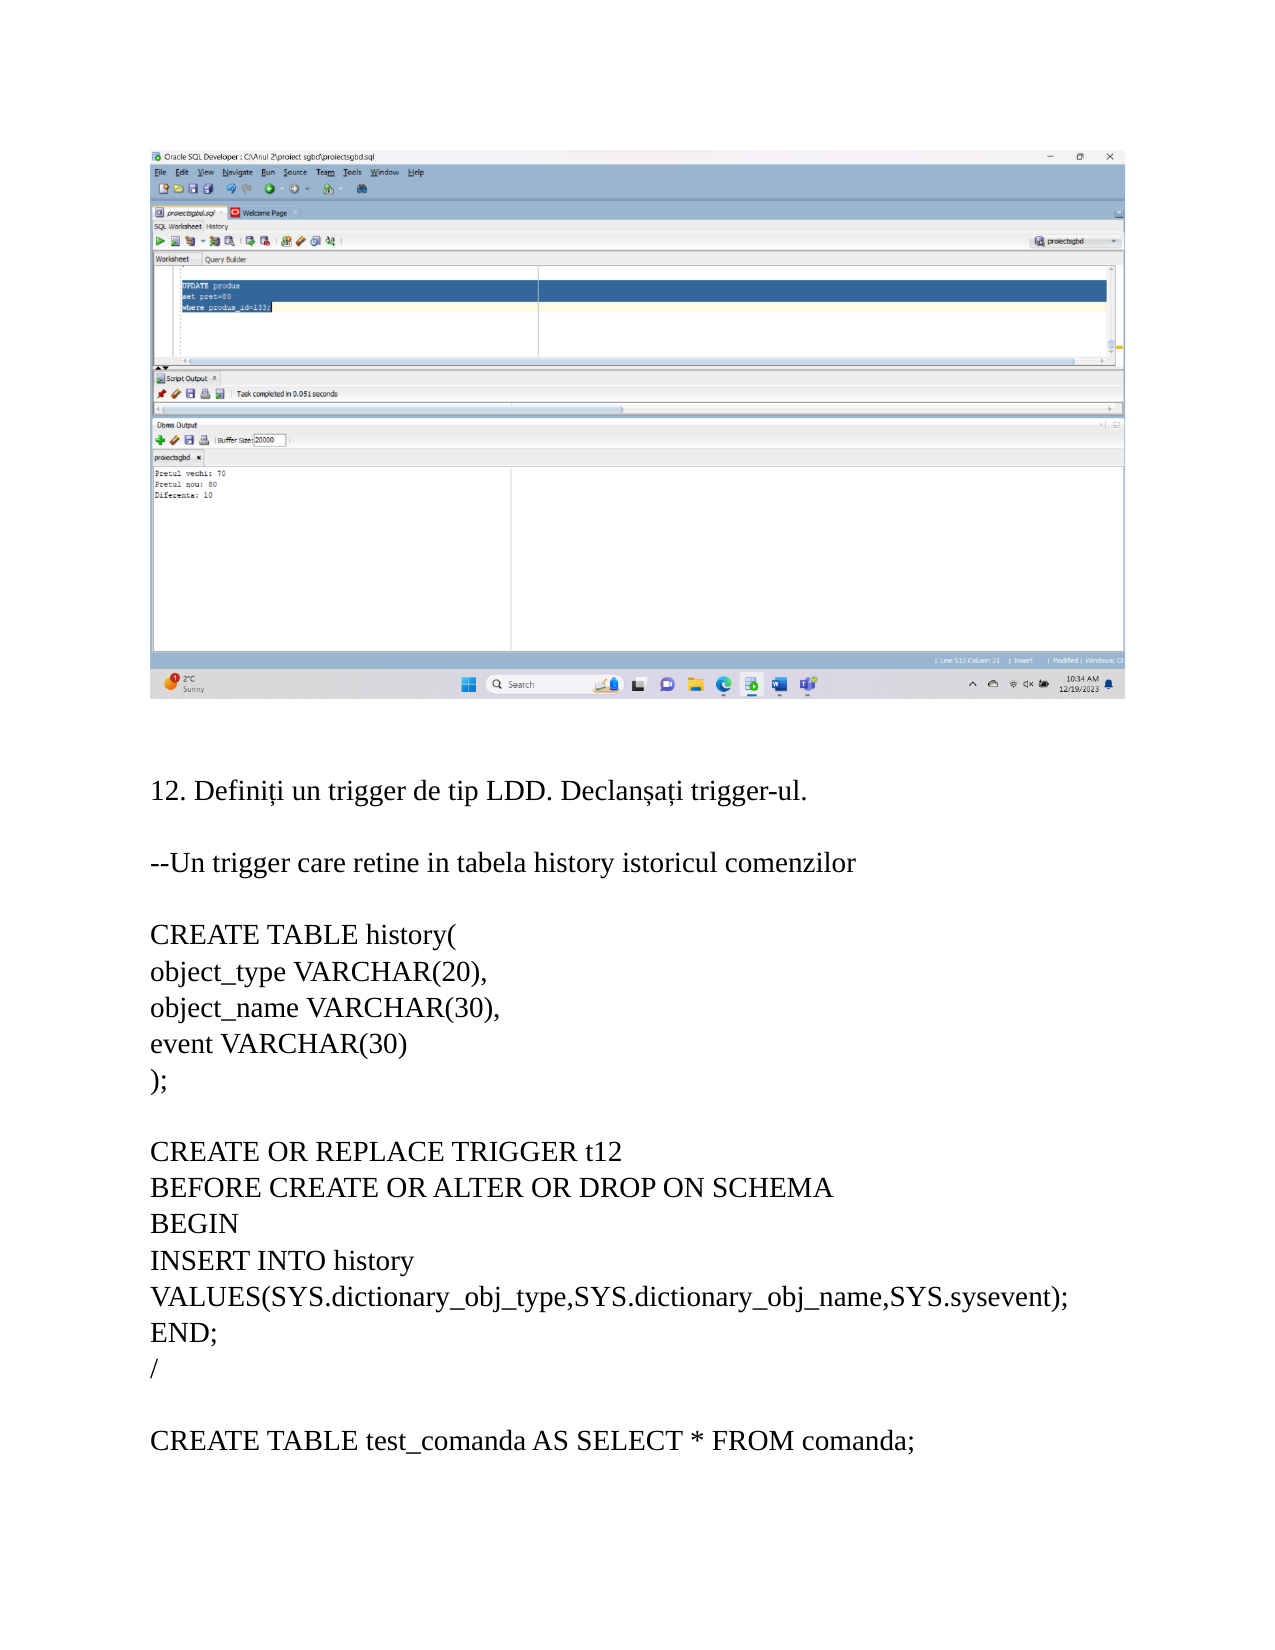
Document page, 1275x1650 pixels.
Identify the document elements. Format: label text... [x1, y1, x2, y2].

text event VARCHAR(30) [150, 1026, 1125, 1059]
picture [150, 150, 1125, 699]
text BEGIN [150, 1207, 1125, 1240]
text END; [150, 1315, 1125, 1349]
text object_name VARCHAR(30), [150, 990, 1125, 1023]
text BEFORE CREATE OR ALTER OR DROP ON SCHEMA [150, 1171, 1125, 1204]
text VALUES(SYS.dictionary_obj_type,SYS.dictionary_obj_name,SYS.sysevent); [150, 1279, 1125, 1312]
text 12. Definiți un trigger de tip LDD. Declanșați trigger-ul. [150, 773, 1125, 806]
text / [150, 1351, 1125, 1385]
text CREATE TABLE test_comanda AS SELECT * FROM comanda; [150, 1423, 1125, 1457]
text ); [150, 1062, 1125, 1096]
text CREATE OR REPLACE TRIGGER t12 [150, 1134, 1125, 1168]
text INSERT INTO history [150, 1243, 1125, 1276]
text --Un trigger care retine in tabela history istoricul comenzilor [150, 845, 1125, 879]
text object_type VARCHAR(20), [150, 954, 1125, 987]
text CREATE TABLE history( [150, 917, 1125, 951]
